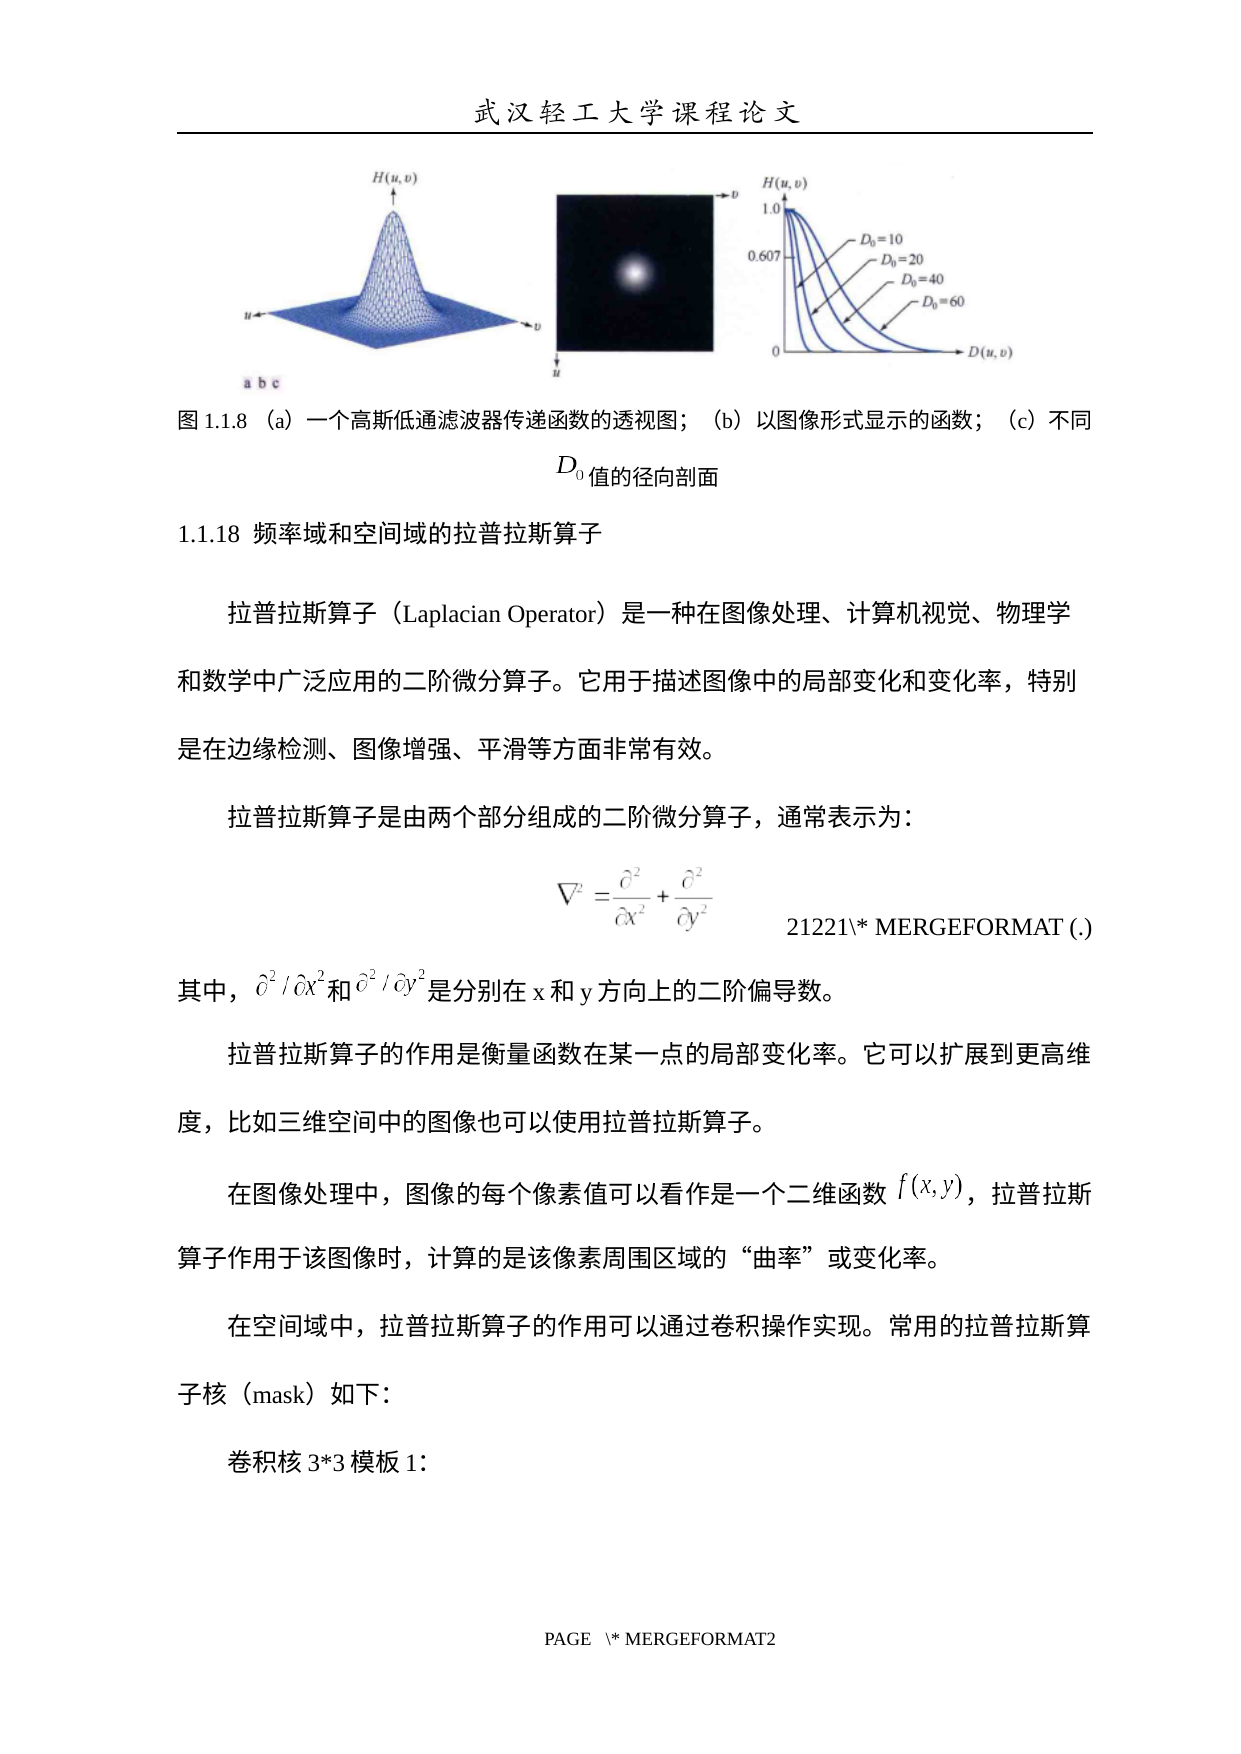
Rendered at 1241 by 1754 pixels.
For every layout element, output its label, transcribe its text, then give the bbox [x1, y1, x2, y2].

text 卷积核3*3模板1： [177, 1427, 1093, 1494]
text 图1.1.8 （a）一个高斯低通滤波器传递函数的透视图；（b）以图像形式显示的函数；（c）不同值的径向剖面 [177, 402, 1093, 503]
text 在空间域中，拉普拉斯算子的作用可以通过卷积操作实现。常用的拉普拉斯算子核（mask）如下： [177, 1291, 1093, 1427]
text 在图像处理中，图像的每个像素值可以看作是一个二维函数，拉普拉斯算子作用于该图像时，计算的是该像素周围区域的“曲率”或变化率。 [177, 1155, 1093, 1291]
text 拉普拉斯算子（Laplacian Operator）是一种在图像处理、计算机视觉、物理学和数学中广泛应用的二阶微分算子。它用于描述图像中的局部变化和变化率，特别是在边缘检测、图像增强、平滑等方面非常有效。 [177, 578, 1093, 781]
text 其中，和是分别在x和y方向上的二阶偏导数。 [177, 951, 1093, 1019]
subtitle 频率域和空间域的拉普拉斯算子 [177, 516, 1093, 550]
text 拉普拉斯算子是由两个部分组成的二阶微分算子，通常表示为： [177, 781, 1093, 849]
picture [215, 163, 1055, 397]
text 拉普拉斯算子的作用是衡量函数在某一点的局部变化率。它可以扩展到更高维度，比如三维空间中的图像也可以使用拉普拉斯算子。 [177, 1019, 1093, 1155]
